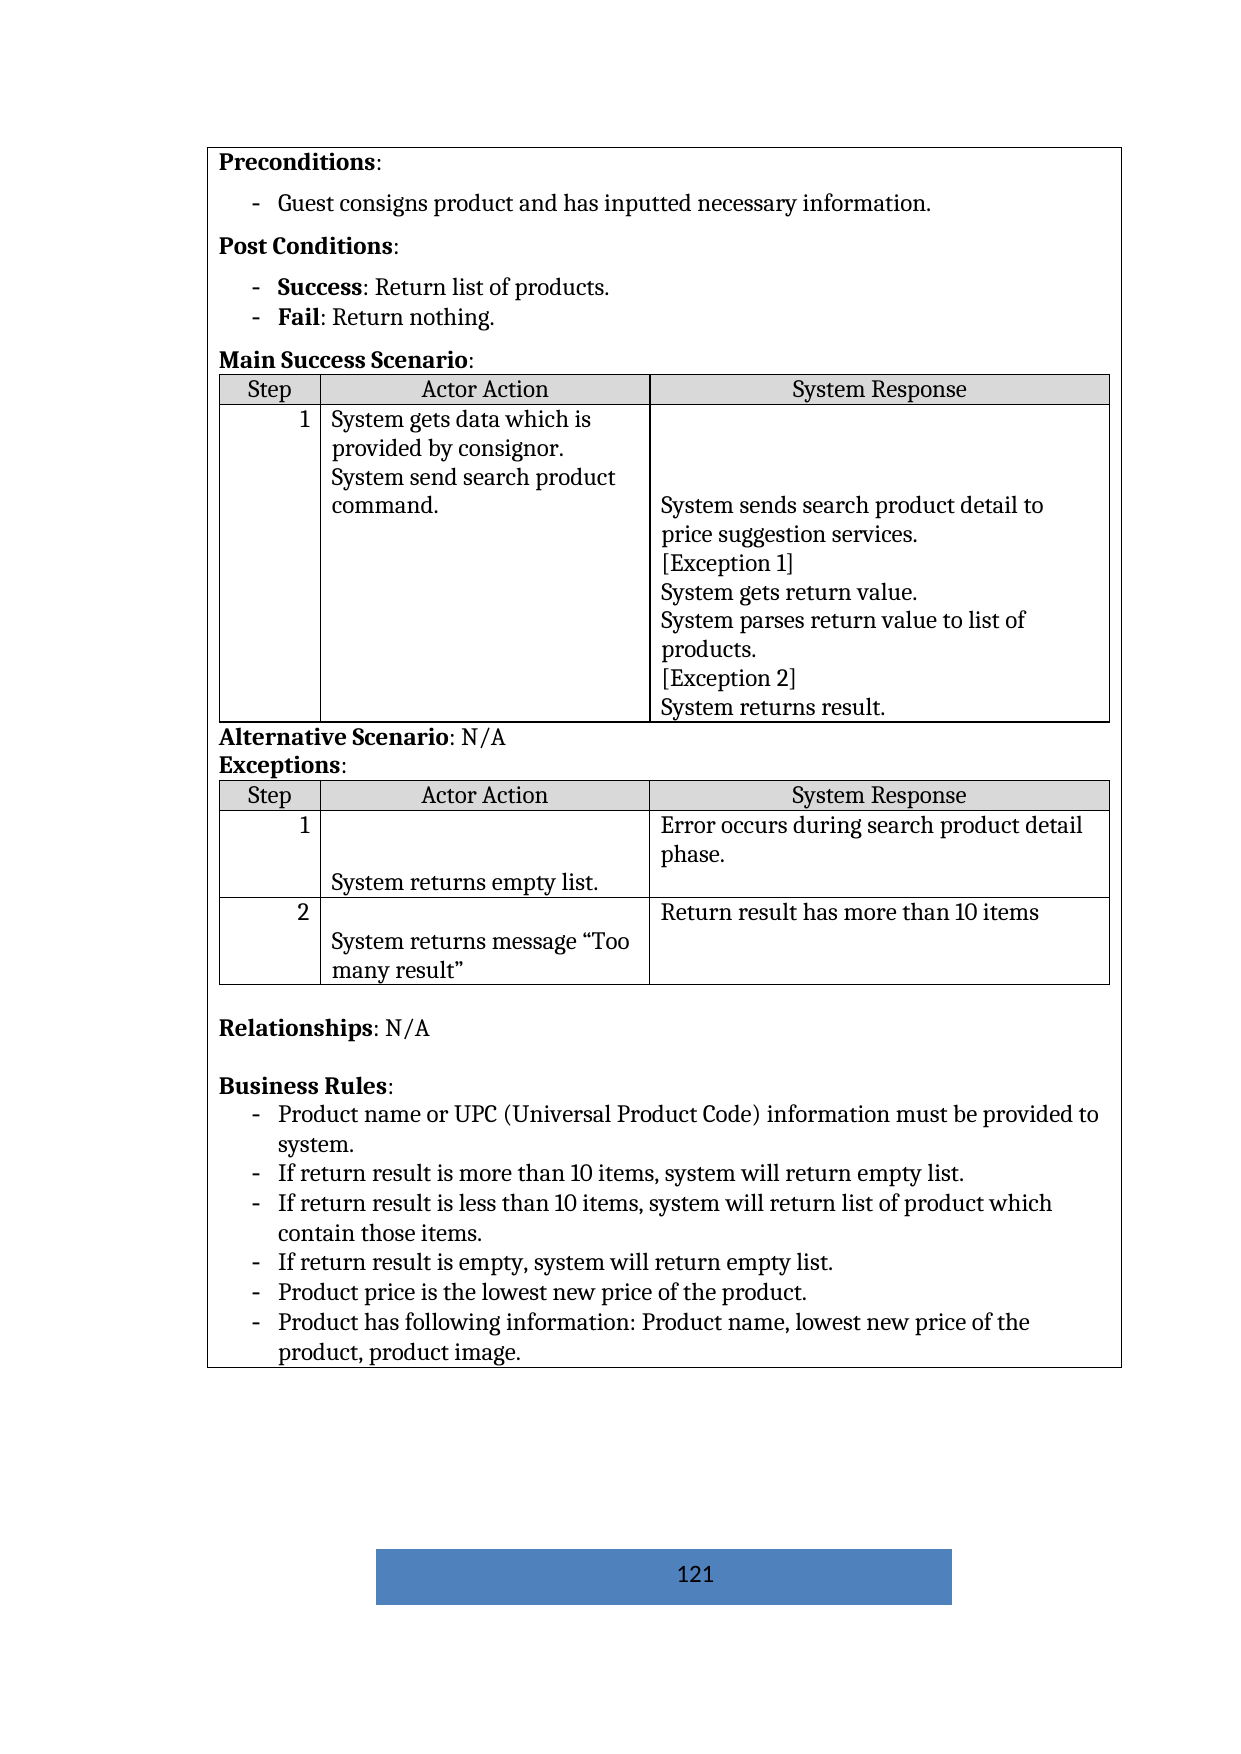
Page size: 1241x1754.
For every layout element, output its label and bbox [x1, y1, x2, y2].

table_cell [208, 148, 1121, 1367]
